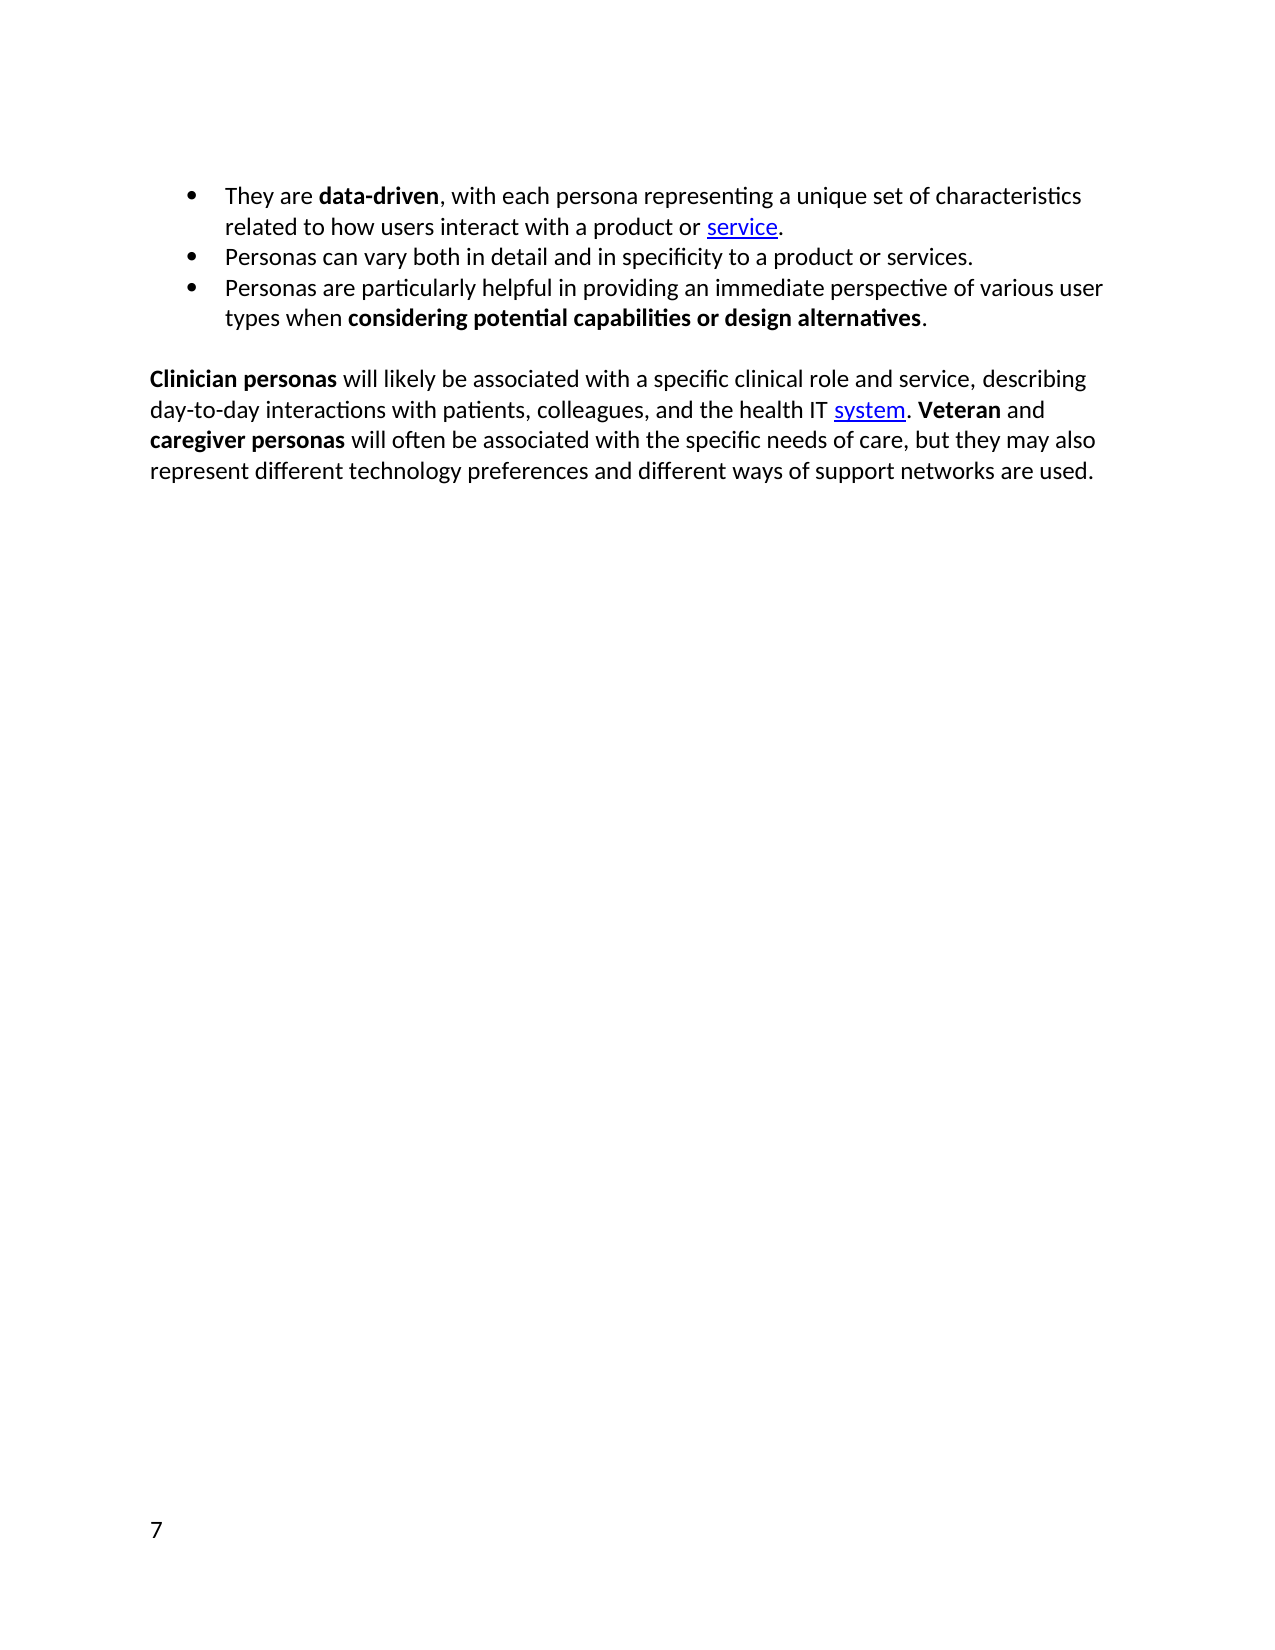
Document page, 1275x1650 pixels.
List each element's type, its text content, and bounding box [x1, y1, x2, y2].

list They are data-driven, with each persona representing a unique set of characteristics related to how users interact with a product or service. [187, 181, 1125, 242]
text Clinician personas will likely be associated with a specific clinical role and service, describing day-to-day interactions with patients, colleagues, and the health IT system. Veteran and caregiver personas will often be associated with the specific needs of care, but they may also represent different technology preferences and different ways of support networks are used. [150, 364, 1125, 486]
list Personas can vary both in detail and in specificity to a product or services. [187, 242, 1125, 272]
list Personas are particularly helpful in providing an immediate perspective of various user types when considering potential capabilities or design alternatives. [187, 272, 1125, 333]
